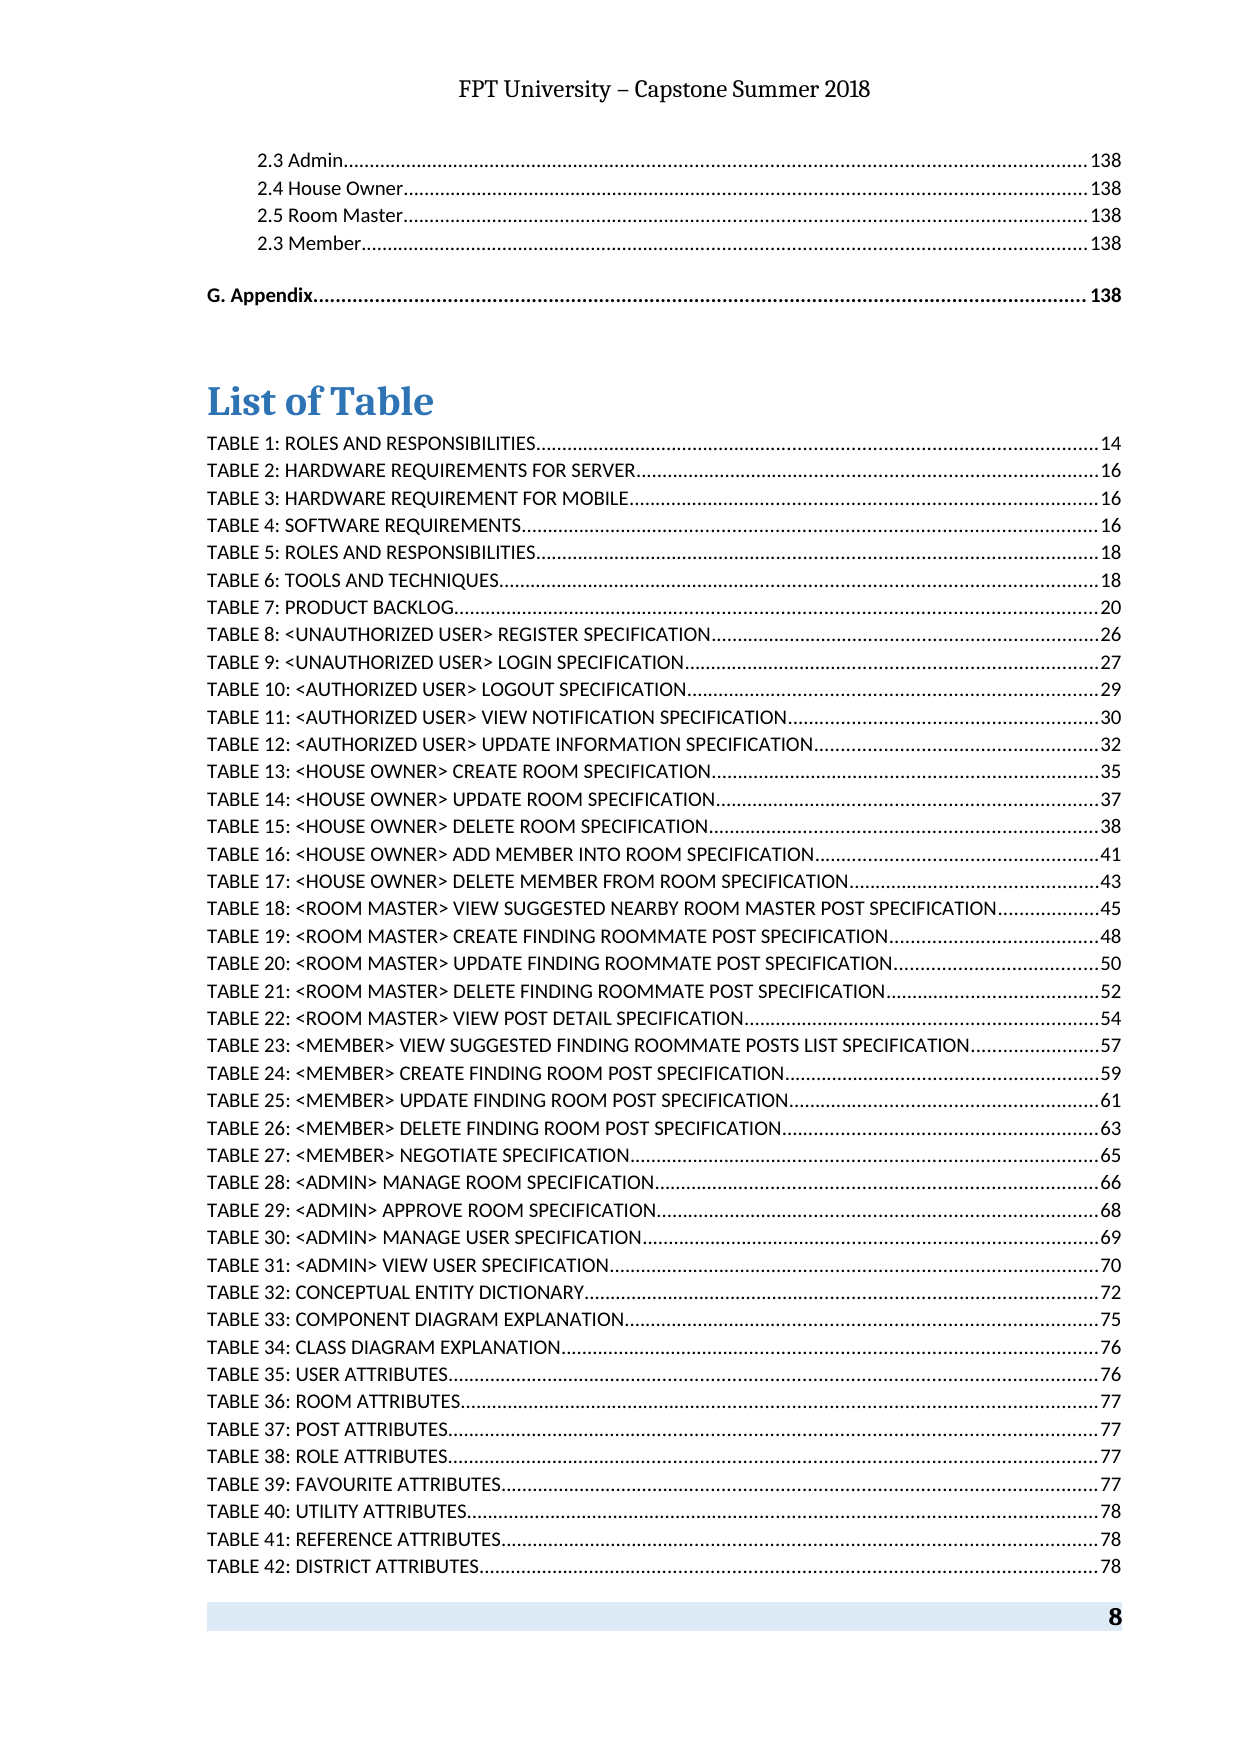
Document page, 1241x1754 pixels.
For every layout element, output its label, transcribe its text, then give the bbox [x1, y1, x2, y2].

text 2.5 Room Master 138 [257, 202, 1122, 228]
text Table 38: Role Attributes 77 [207, 1443, 1122, 1469]
text Table 10: <Authorized User> Logout specification 29 [207, 676, 1122, 702]
text Table 33: Component Diagram Explanation 75 [207, 1307, 1122, 1332]
text Table 27: <Member> Negotiate specification 65 [207, 1142, 1122, 1168]
text Table 9: <Unauthorized User> Login specification 27 [207, 649, 1122, 674]
text Table 18: <Room Master> View Suggested Nearby Room Master Post Specification 45 [207, 896, 1122, 921]
text Table 41: Reference Attributes 78 [207, 1526, 1122, 1551]
text Table 30: <Admin> Manage User specification 69 [207, 1224, 1122, 1250]
text Table 13: <House Owner> Create Room specification 35 [207, 759, 1122, 784]
text Table 2: Hardware Requirements for Server 16 [207, 457, 1122, 483]
text 2.3 Admin 138 [257, 148, 1122, 173]
text Table 1: Roles and Responsibilities 14 [207, 430, 1122, 455]
text Table 12: <Authorized User> Update Information specification 32 [207, 731, 1122, 757]
text Table 23: <Member> View Suggested Finding Roommate Posts List Specification 57 [207, 1033, 1122, 1058]
text Table 7: Product Backlog 20 [207, 594, 1122, 620]
text Table 21: <Room Master> Delete Finding Roommate Post specification 52 [207, 978, 1122, 1003]
text Table 15: <House owner> Delete Room specification 38 [207, 813, 1122, 839]
text Table 35: User Attributes 76 [207, 1361, 1122, 1387]
text Table 11: <Authorized User> View Notification specification 30 [207, 704, 1122, 729]
text Table 32: Conceptual Entity dictionary 72 [207, 1279, 1122, 1304]
text Table 3: Hardware Requirement for Mobile 16 [207, 485, 1122, 510]
text Table 26: <Member> Delete Finding Room Post specification 63 [207, 1115, 1122, 1140]
text Table 14: <House owner> Update Room specification 37 [207, 786, 1122, 811]
text Table 5: Roles and Responsibilities 18 [207, 539, 1122, 565]
text Table 39: Favourite Attributes 77 [207, 1471, 1122, 1496]
text Table 28: <Admin> Manage room specification 66 [207, 1169, 1122, 1195]
text Table 17: <House owner> Delete Member from Room specification 43 [207, 868, 1122, 894]
text Table 36: Room Attributes 77 [207, 1389, 1122, 1414]
text Table 24: <Member> Create Finding Room Post specification 59 [207, 1060, 1122, 1085]
text Table 37: Post Attributes 77 [207, 1416, 1122, 1442]
text Table 40: Utility Attributes 78 [207, 1498, 1122, 1524]
text Table 22: <Room Master> View Post Detail Specification 54 [207, 1005, 1122, 1031]
text Table 8: <Unauthorized User> Register specification 26 [207, 622, 1122, 647]
text Table 25: <Member> Update Finding Room Post specification 61 [207, 1087, 1122, 1113]
text Table 42: District Attributes 78 [207, 1553, 1122, 1578]
text Table 19: <Room Master> Create Finding Roommate Post specification 48 [207, 923, 1122, 948]
text Table 31: <Admin> View User specification 70 [207, 1252, 1122, 1277]
text Table 4: Software Requirements 16 [207, 512, 1122, 537]
text 2.4 House Owner 138 [257, 175, 1122, 201]
text Table 20: <Room Master> Update Finding Roommate Post specification 50 [207, 950, 1122, 976]
text G. Appendix 138 [207, 282, 1122, 308]
text Table 29: <Admin> Approve room specification 68 [207, 1197, 1122, 1222]
text Table 6: Tools and Techniques 18 [207, 567, 1122, 592]
subtitle List of Table [207, 378, 1122, 426]
text 2.3 Member 138 [257, 230, 1122, 255]
text Table 34: Class Diagram Explanation 76 [207, 1334, 1122, 1359]
text Table 16: <House owner> Add Member into Room specification 41 [207, 841, 1122, 866]
